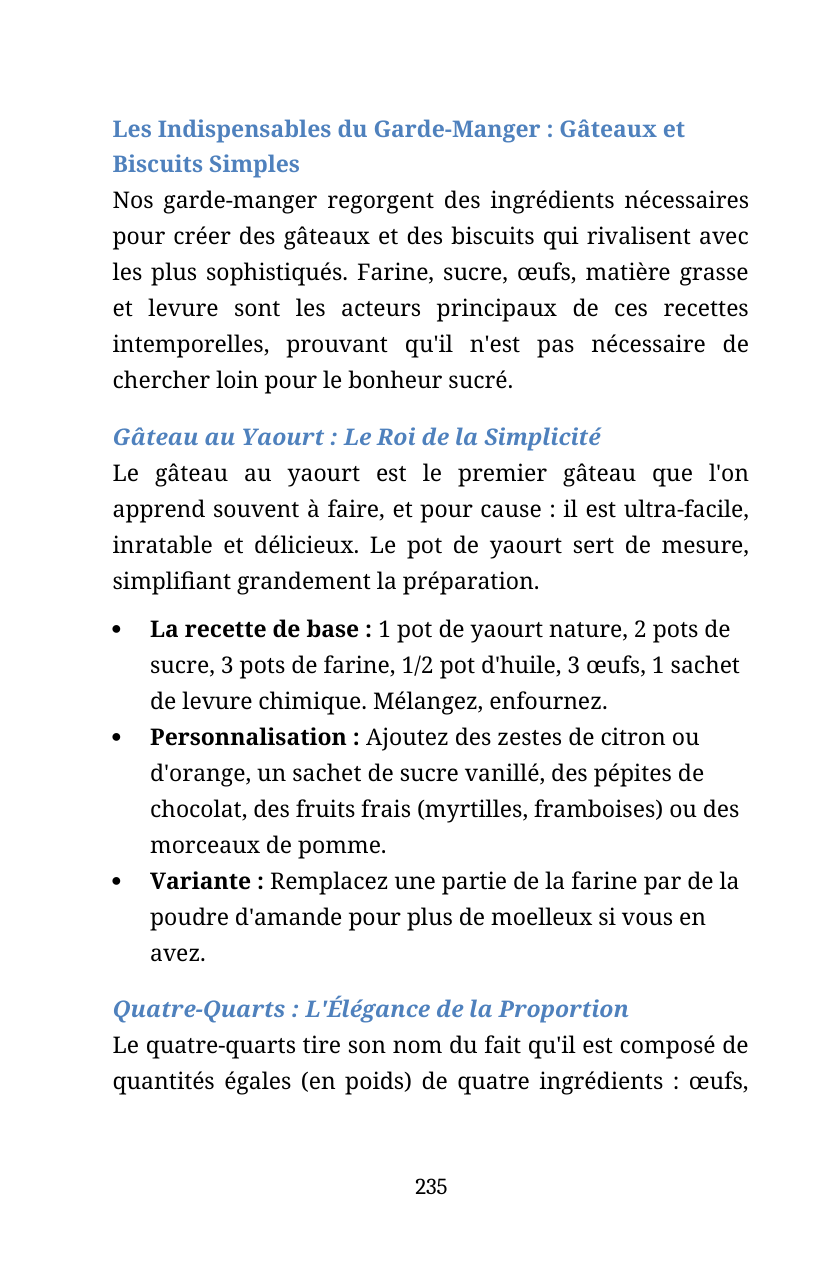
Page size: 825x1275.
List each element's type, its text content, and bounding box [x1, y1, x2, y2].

text Le gâteau au yaourt est le premier gâteau que l'on apprend souvent à faire, et pour cause : il est ultra-facile, inratable et délicieux. Le pot de yaourt sert de mesure, simplifiant grandement la préparation. [112, 457, 750, 596]
subtitle Les Indispensables du Garde-Manger : Gâteaux et Biscuits Simples [112, 112, 750, 180]
list La recette de base : 1 pot de yaourt nature, 2 pots de sucre, 3 pots de farine, 1/2 pot d'huile, 3 œufs, 1 sachet de levure chimique. Mélangez, enfournez. [112, 613, 750, 716]
list Variante : Remplacez une partie de la farine par de la poudre d'amande pour plus de moelleux si vous en avez. [112, 864, 750, 968]
text Nos garde-manger regorgent des ingrédients nécessaires pour créer des gâteaux et des biscuits qui rivalisent avec les plus sophistiqués. Farine, sucre, œufs, matière grasse et levure sont les acteurs principaux de ces recettes intemporelles, prouvant qu'il n'est pas nécessaire de chercher loin pour le bonheur sucré. [112, 184, 750, 395]
subtitle Gâteau au Yaourt : Le Roi de la Simplicité [112, 421, 750, 452]
subtitle Quatre-Quarts : L'Élégance de la Proportion [112, 993, 750, 1024]
list Personnalisation : Ajoutez des zestes de citron ou d'orange, un sachet de sucre vanillé, des pépites de chocolat, des fruits frais (myrtilles, framboises) ou des morceaux de pomme. [112, 721, 750, 860]
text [112, 1029, 750, 1096]
